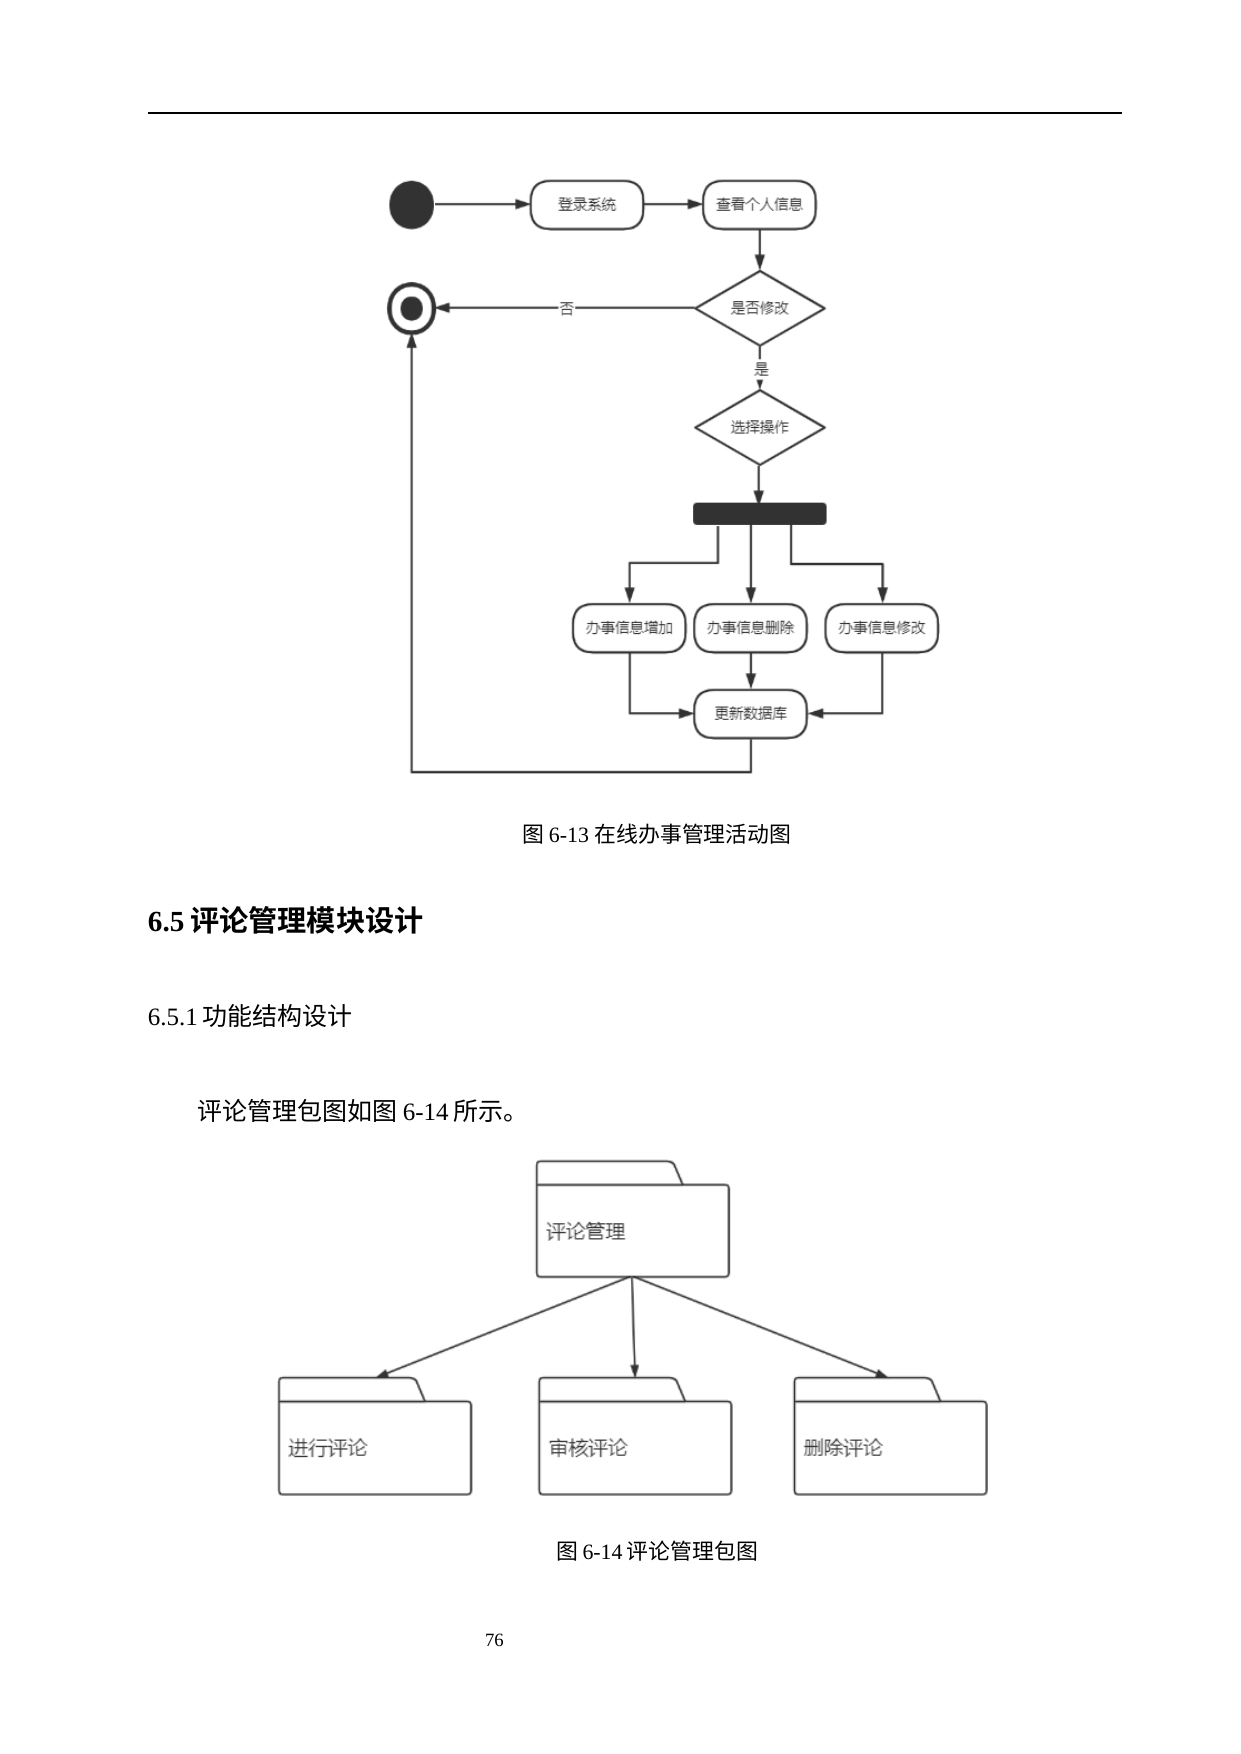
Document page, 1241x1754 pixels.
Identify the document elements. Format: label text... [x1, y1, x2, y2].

text 图6-14评论管理包图 [148, 1533, 1122, 1567]
picture [266, 1152, 1048, 1511]
text 图6-13 在线办事管理活动图 [148, 816, 1122, 850]
subtitle 6.5评论管理模块设计 [148, 885, 1122, 953]
text 评论管理包图如图6-14所示。 [148, 1075, 1122, 1143]
subtitle 6.5.1功能结构设计 [148, 980, 1122, 1048]
picture [365, 163, 949, 789]
